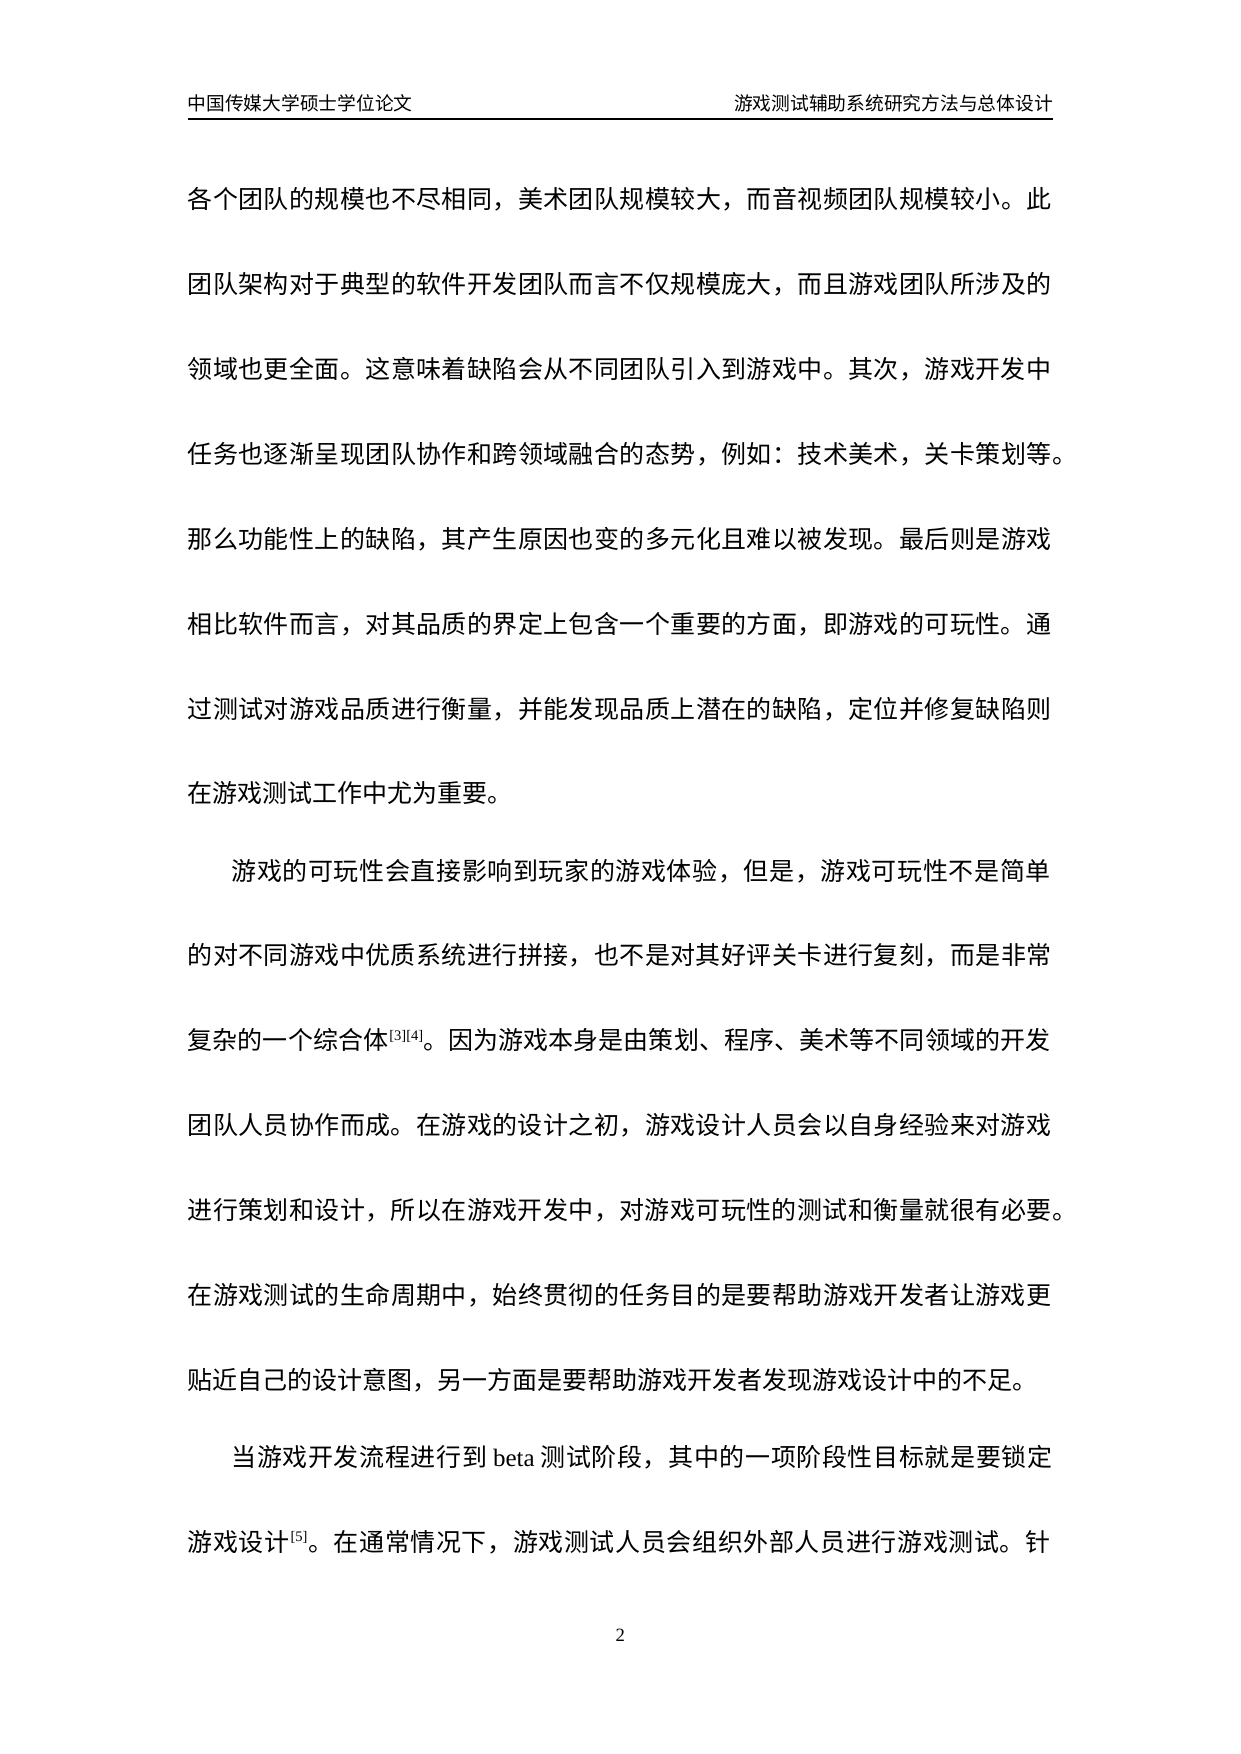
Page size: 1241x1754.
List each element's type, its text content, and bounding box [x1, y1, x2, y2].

text 游戏的可玩性会直接影响到玩家的游戏体验，但是，游戏可玩性不是简单的对不同游戏中优质系统进行拼接，也不是对其好评关卡进行复刻，而是非常复杂的一个综合体[3][4]。因为游戏本身是由策划、程序、美术等不同领域的开发团队人员协作而成。在游戏的设计之初，游戏设计人员会以自身经验来对游戏进行策划和设计，所以在游戏开发中，对游戏可玩性的测试和衡量就很有必要。在游戏测试的生命周期中，始终贯彻的任务目的是要帮助游戏开发者让游戏更贴近自己的设计意图，另一方面是要帮助游戏开发者发现游戏设计中的不足。 [187, 835, 1053, 1412]
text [187, 164, 1053, 826]
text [187, 1421, 1053, 1574]
